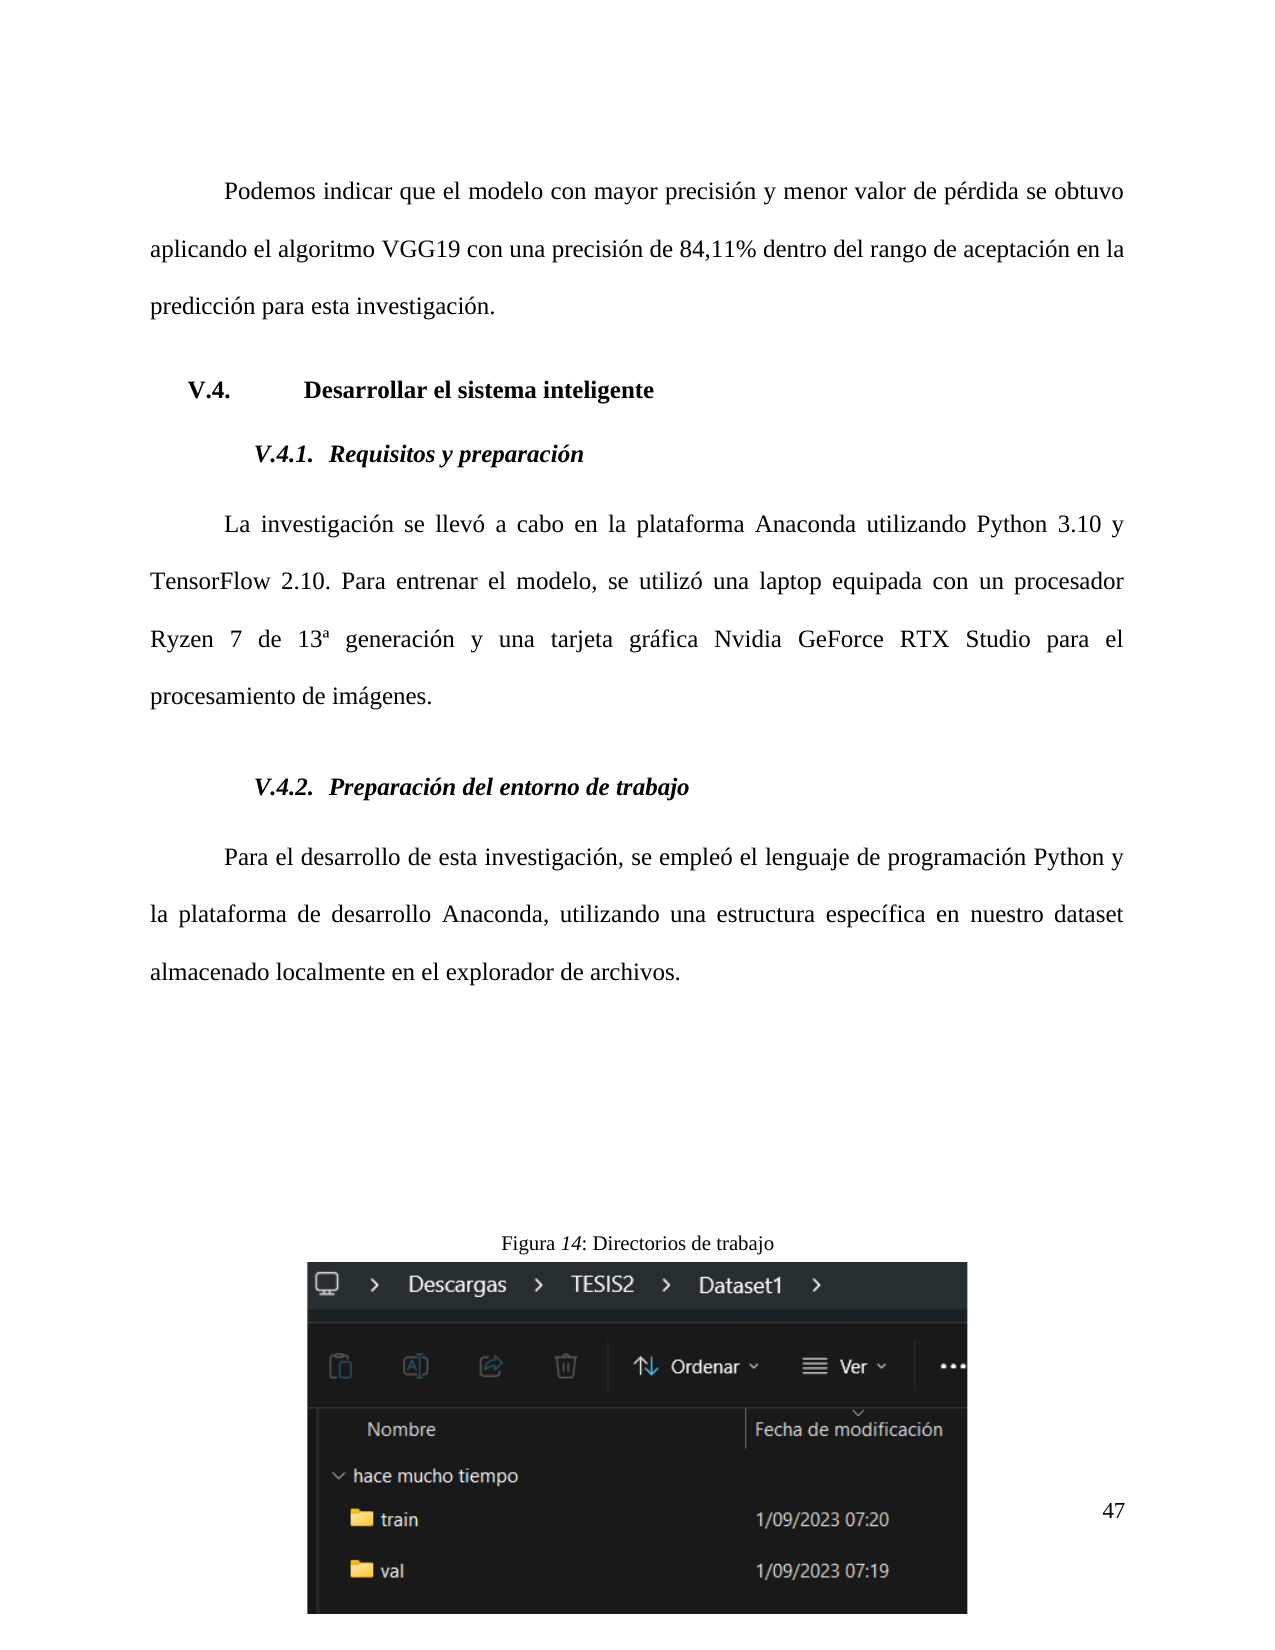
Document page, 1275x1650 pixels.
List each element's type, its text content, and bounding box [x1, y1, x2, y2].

text Para el desarrollo de esta investigación, se empleó el lenguaje de programación Python y la plataforma de desarrollo Anaconda, utilizando una estructura específica en nuestro dataset almacenado localmente en el explorador de archivos. [150, 842, 1125, 985]
subtitle Preparación del entorno de trabajo [253, 772, 1125, 800]
text La investigación se llevó a cabo en la plataforma Anaconda utilizando Python 3.10 y TensorFlow 2.10. Para entrenar el modelo, se utilizó una laptop equipada con un procesador Ryzen 7 de 13ª generación y una tarjeta gráfica Nvidia GeForce RTX Studio para el procesamiento de imágenes. [150, 509, 1125, 710]
subtitle Requisitos y preparación [253, 439, 1125, 468]
picture [307, 1262, 968, 1614]
subtitle Desarrollar el sistema inteligente [187, 375, 1125, 404]
text Podemos indicar que el modelo con mayor precisión y menor valor de pérdida se obtuvo aplicando el algoritmo VGG19 con una precisión de 84,11% dentro del rango de aceptación en la predicción para esta investigación. [150, 176, 1125, 320]
text Figura 14: Directorios de trabajo [150, 1231, 1125, 1255]
